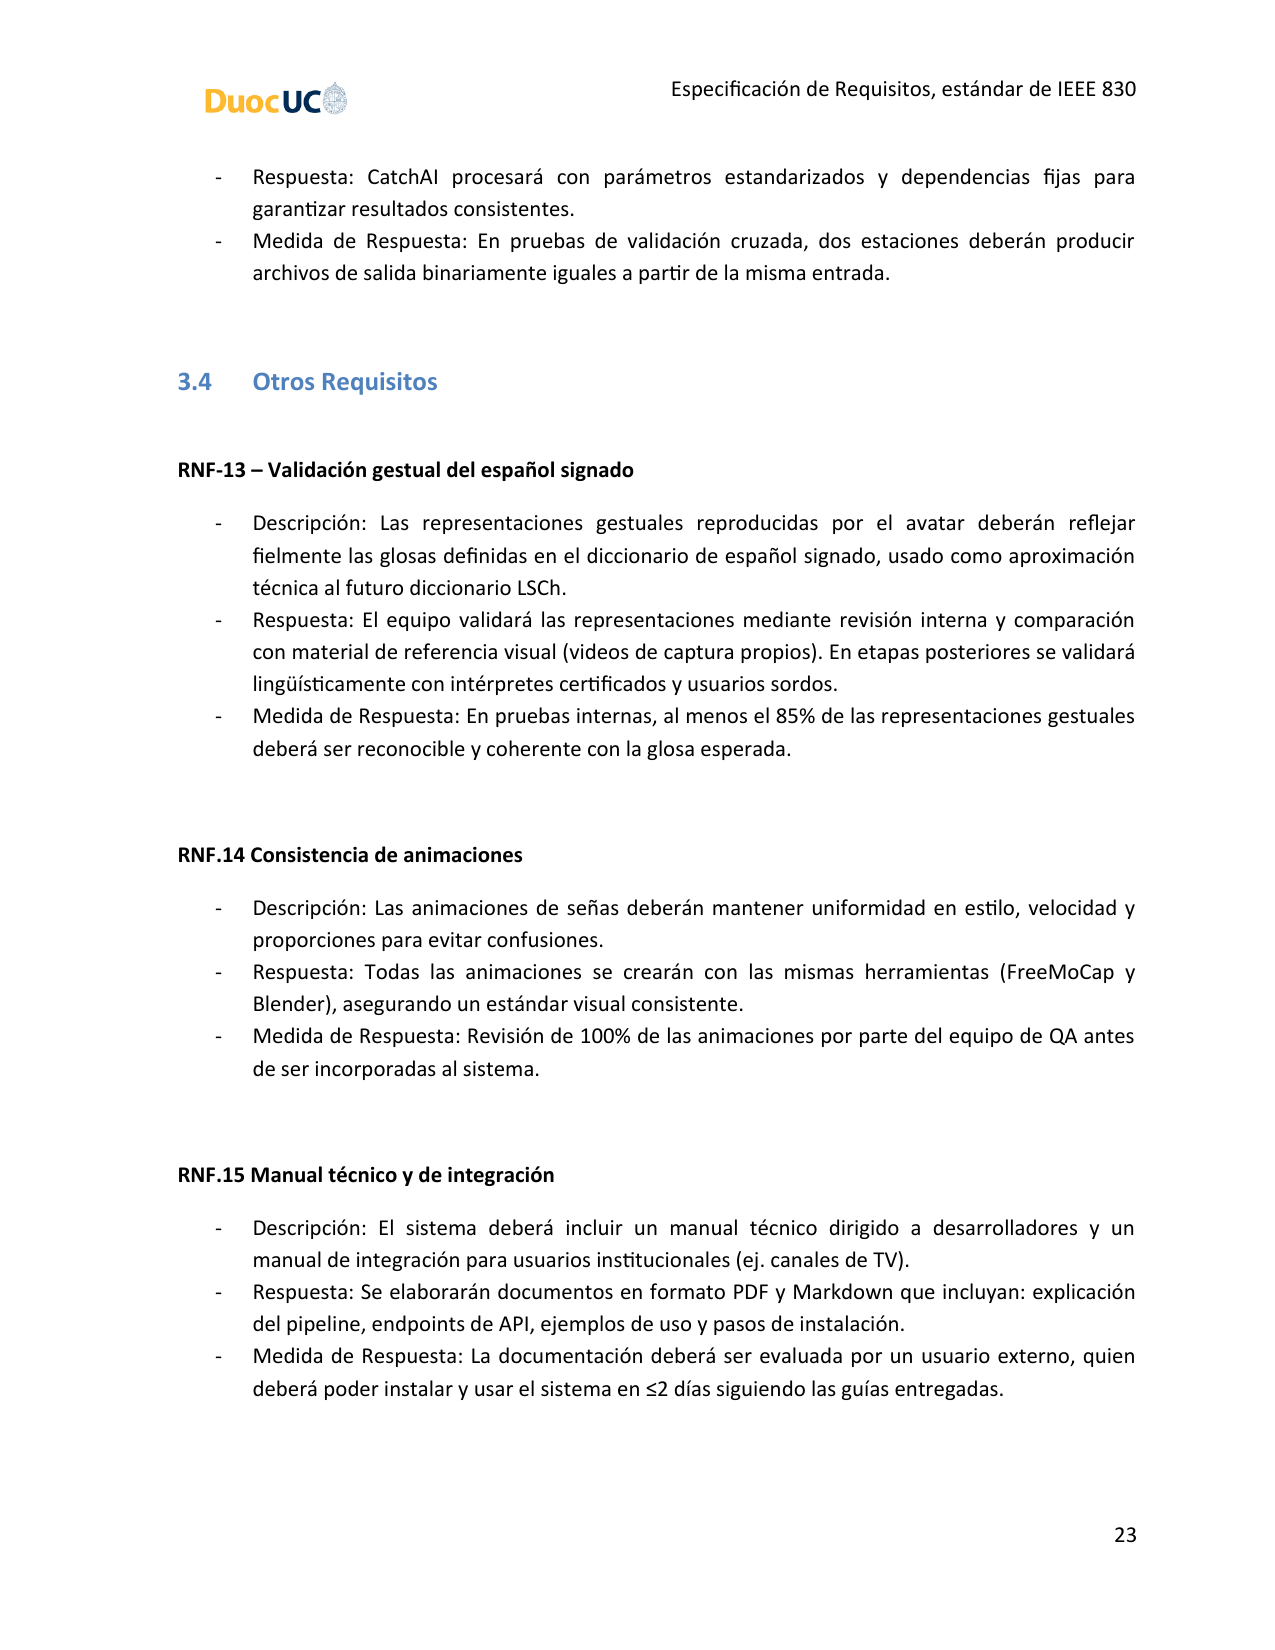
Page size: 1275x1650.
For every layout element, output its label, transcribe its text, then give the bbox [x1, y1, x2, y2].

list Medida de Respuesta: En pruebas de validación cruzada, dos estaciones deberán producir archivos de salida binariamente iguales a partir de la misma entrada. [215, 226, 1137, 287]
subtitle 3.4 Otros Requisitos [177, 364, 1137, 398]
text RNF.14 Consistencia de animaciones [177, 840, 1137, 868]
text RNF.15 Manual técnico y de integración [177, 1160, 1137, 1188]
list Descripción: Las animaciones de señas deberán mantener uniformidad en estilo, velocidad y proporciones para evitar confusiones. [215, 893, 1137, 953]
list Respuesta: El equipo validará las representaciones mediante revisión interna y comparación con material de referencia visual (videos de captura propios). En etapas posteriores se validará lingüísticamente con intérpretes certificados y usuarios sordos. [215, 605, 1137, 697]
list Medida de Respuesta: La documentación deberá ser evaluada por un usuario externo, quien deberá poder instalar y usar el sistema en ≤2 días siguiendo las guías entregadas. [215, 1342, 1137, 1402]
list Respuesta: Se elaborarán documentos en formato PDF y Markdown que incluyan: explicación del pipeline, endpoints de API, ejemplos de uso y pasos de instalación. [215, 1277, 1137, 1337]
list Medida de Respuesta: En pruebas internas, al menos el 85% de las representaciones gestuales deberá ser reconocible y coherente con la glosa esperada. [215, 702, 1137, 762]
list Respuesta: CatchAI procesará con parámetros estandarizados y dependencias fijas para garantizar resultados consistentes. [215, 162, 1137, 222]
list Descripción: Las representaciones gestuales reproducidas por el avatar deberán reflejar fielmente las glosas definidas en el diccionario de español signado, usado como aproximación técnica al futuro diccionario LSCh. [215, 508, 1137, 601]
list Respuesta: Todas las animaciones se crearán con las mismas herramientas (FreeMoCap y Blender), asegurando un estándar visual consistente. [215, 957, 1137, 1017]
list Medida de Respuesta: Revisión de 100% de las animaciones por parte del equipo de QA antes de ser incorporadas al sistema. [215, 1022, 1137, 1082]
picture [198, 78, 352, 117]
text RNF-13 – Validación gestual del español signado [177, 456, 1137, 483]
list Descripción: El sistema deberá incluir un manual técnico dirigido a desarrolladores y un manual de integración para usuarios institucionales (ej. canales de TV). [215, 1213, 1137, 1273]
